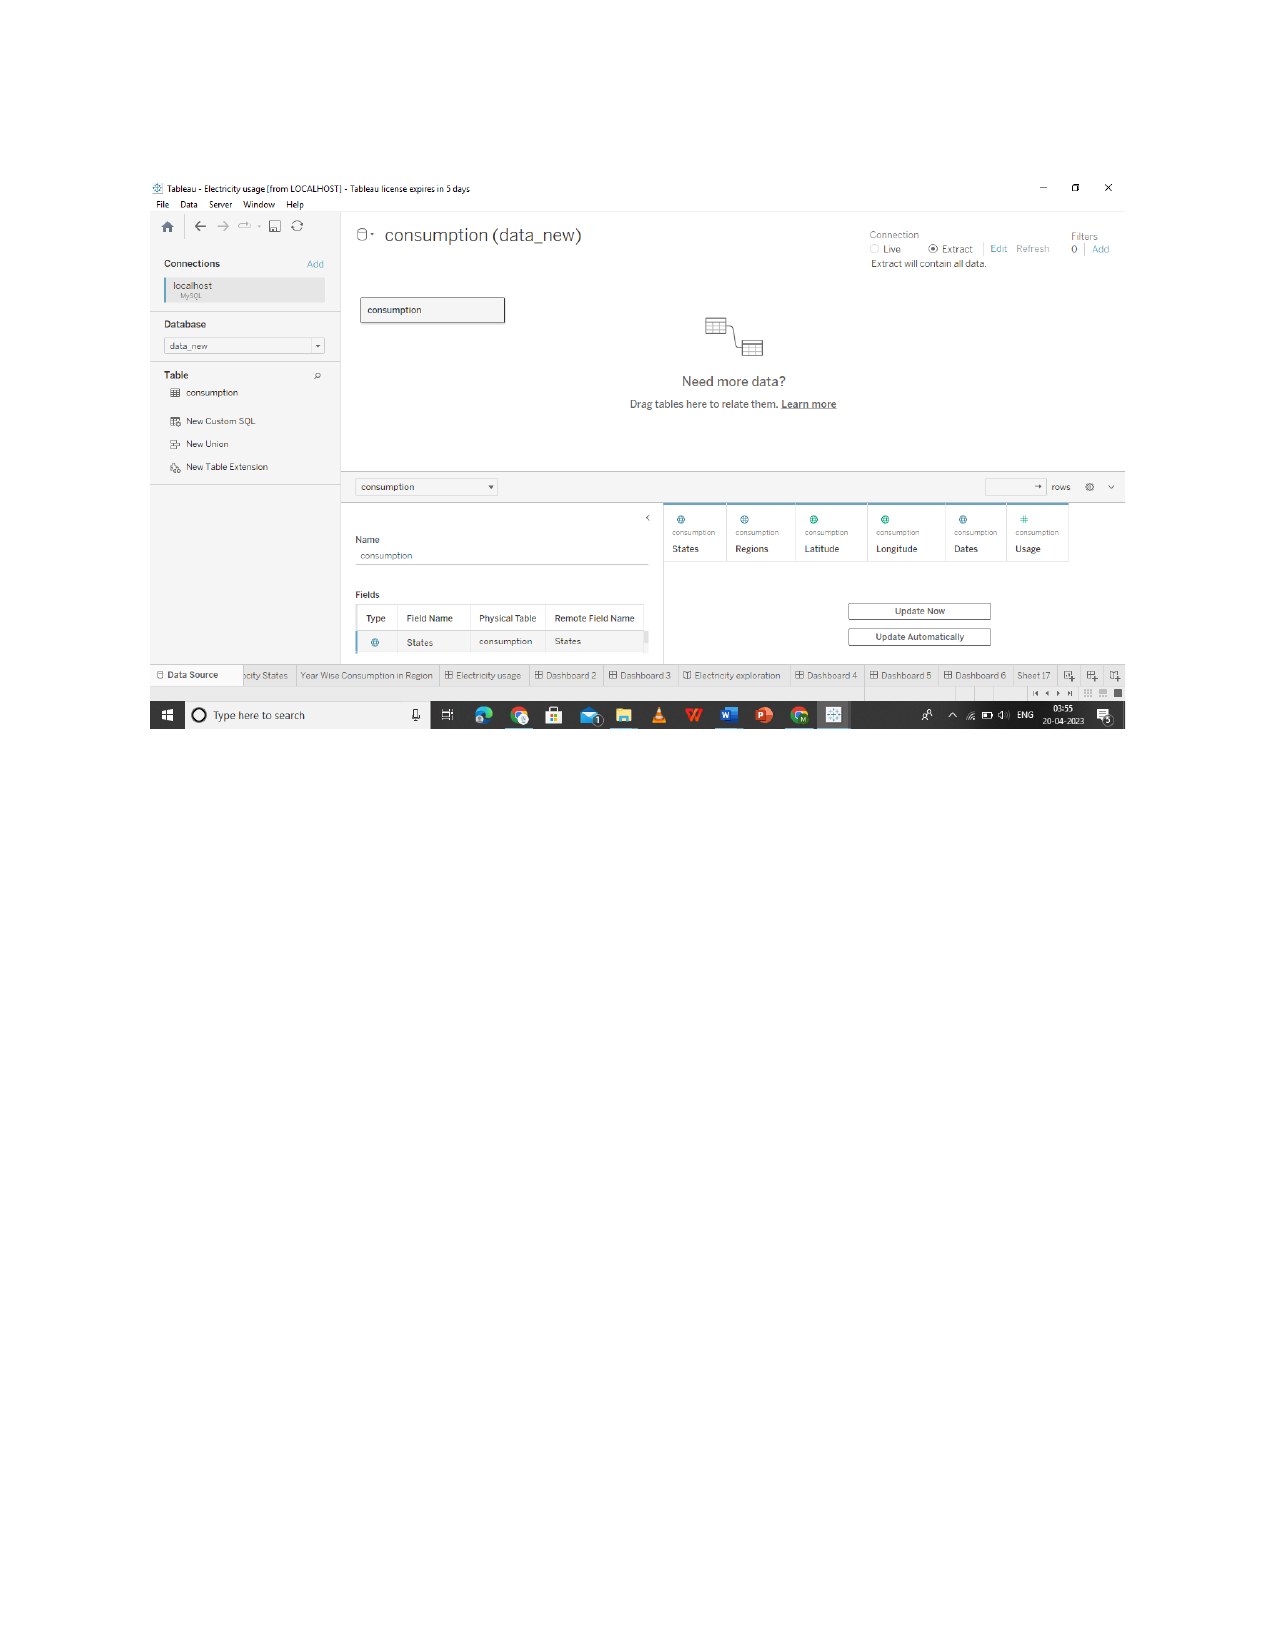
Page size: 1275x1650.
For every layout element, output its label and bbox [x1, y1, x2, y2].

picture [150, 180, 1125, 729]
